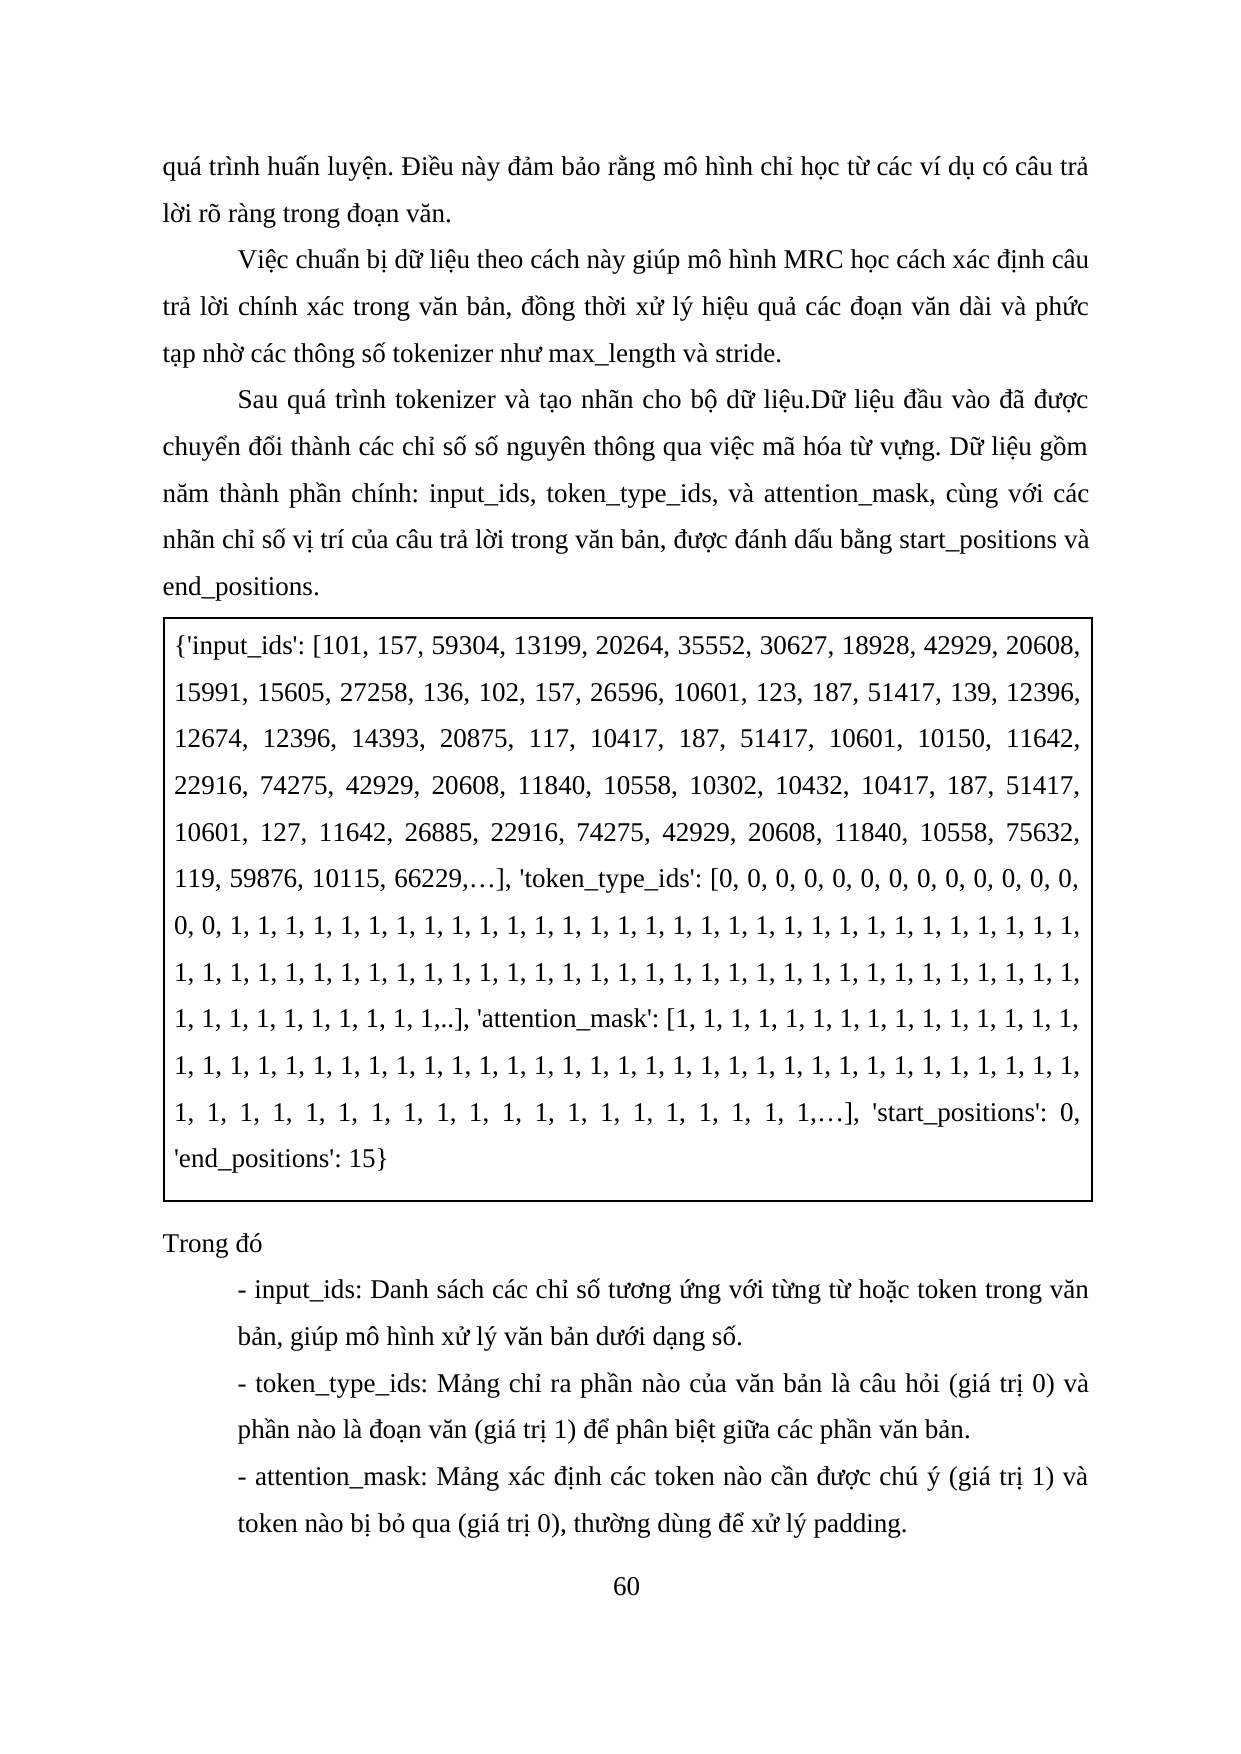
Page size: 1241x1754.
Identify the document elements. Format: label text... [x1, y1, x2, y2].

text Việc chuẩn bị dữ liệu theo cách này giúp mô hình MRC học cách xác định câu trả lời chính xác trong văn bản, đồng thời xử lý hiệu quả các đoạn văn dài và phức tạp nhờ các thông số tokenizer như max_length và stride. [162, 243, 1090, 368]
text Trong đó [162, 1227, 1090, 1258]
text - attention_mask: Mảng xác định các token nào cần được chú ý (giá trị 1) và token nào bị bỏ qua (giá trị 0), thường dùng để xử lý padding. [237, 1460, 1090, 1538]
table_header {'input_ids': [101, 157, 59304, 13199, 20264, 35552, 30627, 18928, 42929, 20608, 15991, 15605, 27258, 136, 102, 157, 26596, 10601, 123, 187, 51417, 139, 12396, 12674, 12396, 14393, 20875, 117, 10417, 187, 51417, 10601, 10150, 11642, 22916, 74275, 42929, 20608, 11840, 10558, 10302, 10432, 10417, 187, 51417, 10601, 127, 11642, 26885, 22916, 74275, 42929, 20608, 11840, 10558, 75632, 119, 59876, 10115, 66229,…], 'token_type_ids': [0, 0, 0, 0, 0, 0, 0, 0, 0, 0, 0, 0, 0, 0, 0, 1, 1, 1, 1, 1, 1, 1, 1, 1, 1, 1, 1, 1, 1, 1, 1, 1, 1, 1, 1, 1, 1, 1, 1, 1, 1, 1, 1, 1, 1, 1, 1, 1, 1, 1, 1, 1, 1, 1, 1, 1, 1, 1, 1, 1, 1, 1, 1, 1, 1, 1, 1, 1, 1, 1, 1, 1, 1, 1, 1, 1, 1, 1, 1, 1, 1, 1, 1, 1, 1, 1, 1, 1, 1,..], 'attention_mask': [1, 1, 1, 1, 1, 1, 1, 1, 1, 1, 1, 1, 1, 1, 1, 1, 1, 1, 1, 1, 1, 1, 1, 1, 1, 1, 1, 1, 1, 1, 1, 1, 1, 1, 1, 1, 1, 1, 1, 1, 1, 1, 1, 1, 1, 1, 1, 1, 1, 1, 1, 1, 1, 1, 1, 1, 1, 1, 1, 1, 1, 1, 1, 1, 1, 1, 1, 1,…], 'start_positions': 0, 'end_positions': 15} [165, 619, 1091, 1199]
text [162, 150, 1090, 228]
text Sau quá trình tokenizer và tạo nhãn cho bộ dữ liệu.Dữ liệu đầu vào đã được chuyển đổi thành các chỉ số số nguyên thông qua việc mã hóa từ vựng. Dữ liệu gồm năm thành phần chính: input_ids, token_type_ids, và attention_mask, cùng với các nhãn chỉ số vị trí của câu trả lời trong văn bản, được đánh dấu bằng start_positions và end_positions. [162, 383, 1090, 601]
text - token_type_ids: Mảng chỉ ra phần nào của văn bản là câu hỏi (giá trị 0) và phần nào là đoạn văn (giá trị 1) để phân biệt giữa các phần văn bản. [237, 1367, 1090, 1444]
text - input_ids: Danh sách các chỉ số tương ứng với từng từ hoặc token trong văn bản, giúp mô hình xử lý văn bản dưới dạng số. [237, 1273, 1090, 1351]
